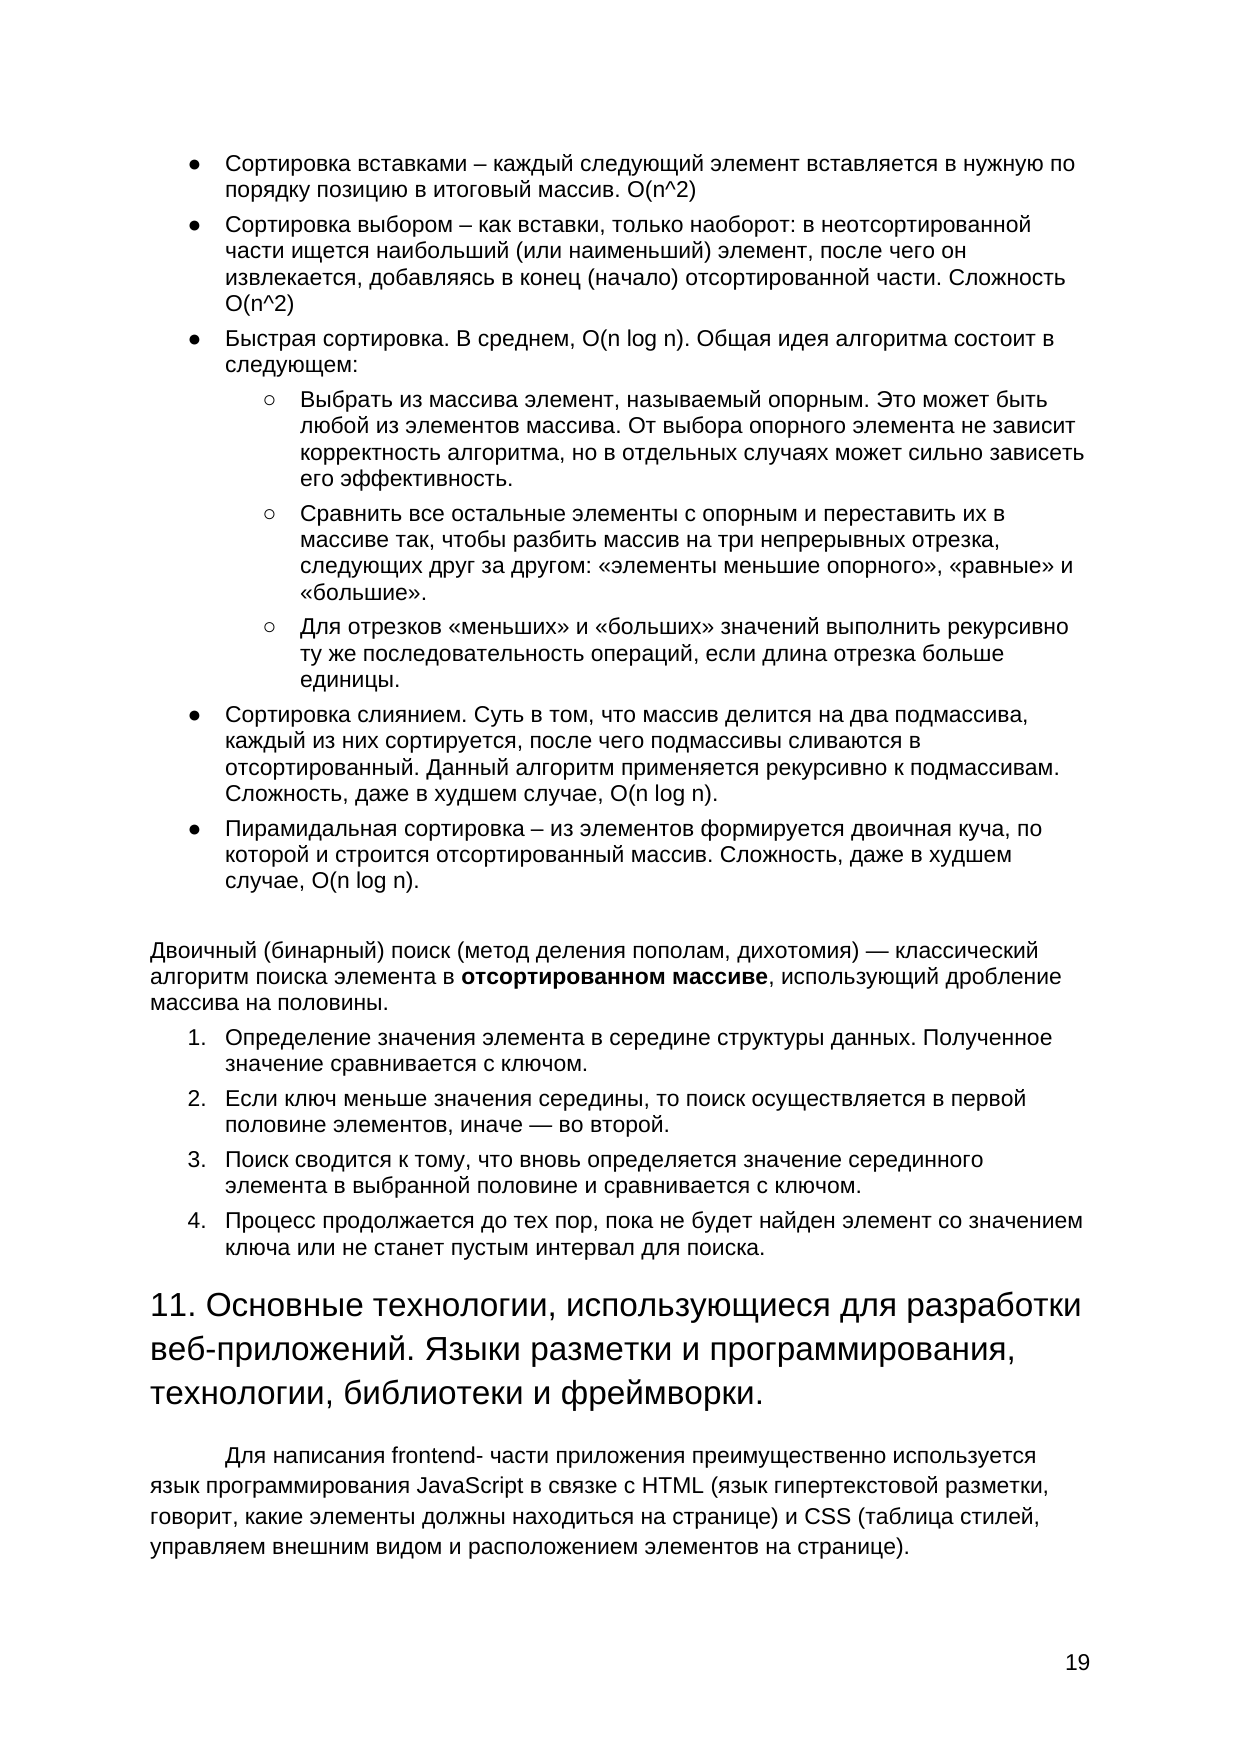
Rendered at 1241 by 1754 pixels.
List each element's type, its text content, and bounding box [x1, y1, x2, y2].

text Для написания frontend- части приложения преимущественно используется язык программирования JavaScript в связке с HTML (язык гипертекстовой разметки, говорит, какие элементы должны находиться на странице) и CSS (таблица стилей, управляем внешним видом и расположением элементов на странице). [150, 1442, 1090, 1559]
list Определение значения элемента в середине структуры данных. Полученное значение сравнивается с ключом. [187, 1024, 1090, 1077]
list Поиск сводится к тому, что вновь определяется значение серединного элемента в выбранной половине и сравнивается с ключом. [187, 1146, 1090, 1199]
text Двоичный (бинарный) поиск (метод деления пополам, дихотомия) — классический алгоритм поиска элемента в отсортированном массиве, использующий дробление массива на половины. [150, 937, 1090, 1016]
list Быстрая сортировка. В среднем, O(n log n). Общая идея алгоритма состоит в следующем: [187, 325, 1090, 377]
list Сортировка вставками – каждый следующий элемент вставляется в нужную по порядку позицию в итоговый массив. O(n^2) [187, 150, 1090, 203]
subtitle 11. Основные технологии, использующиеся для разработки веб-приложений. Языки разметки и программирования, технологии, библиотеки и фреймворки. [150, 1285, 1090, 1412]
list Пирамидальная сортировка – из элементов формируется двоичная куча, по которой и строится отсортированный массив. Сложность, даже в худшем случае, O(n log n). [187, 814, 1090, 893]
list Если ключ меньше значения середины, то поиск осуществляется в первой половине элементов, иначе — во второй. [187, 1085, 1090, 1138]
list Для отрезков «меньших» и «больших» значений выполнить рекурсивно ту же последовательность операций, если длина отрезка больше единицы. [262, 613, 1090, 692]
list Процесс продолжается до тех пор, пока не будет найден элемент со значением ключа или не станет пустым интервал для поиска. [187, 1207, 1090, 1260]
list Сортировка слиянием. Суть в том, что массив делится на два подмассива, каждый из них сортируется, после чего подмассивы сливаются в отсортированный. Данный алгоритм применяется рекурсивно к подмассивам. Сложность, даже в худшем случае, O(n log n). [187, 701, 1090, 806]
list Сравнить все остальные элементы с опорным и переставить их в массиве так, чтобы разбить массив на три непрерывных отрезка, следующих друг за другом: «элементы меньшие опорного», «равные» и «большие». [262, 499, 1090, 605]
list Сортировка выбором – как вставки, только наоборот: в неотсортированной части ищется наибольший (или наименьший) элемент, после чего он извлекается, добавляясь в конец (начало) отсортированной части. Сложность O(n^2) [187, 211, 1090, 316]
list Выбрать из массива элемент, называемый опорным. Это может быть любой из элементов массива. От выбора опорного элемента не зависит корректность алгоритма, но в отдельных случаях может сильно зависеть его эффективность. [262, 386, 1090, 491]
